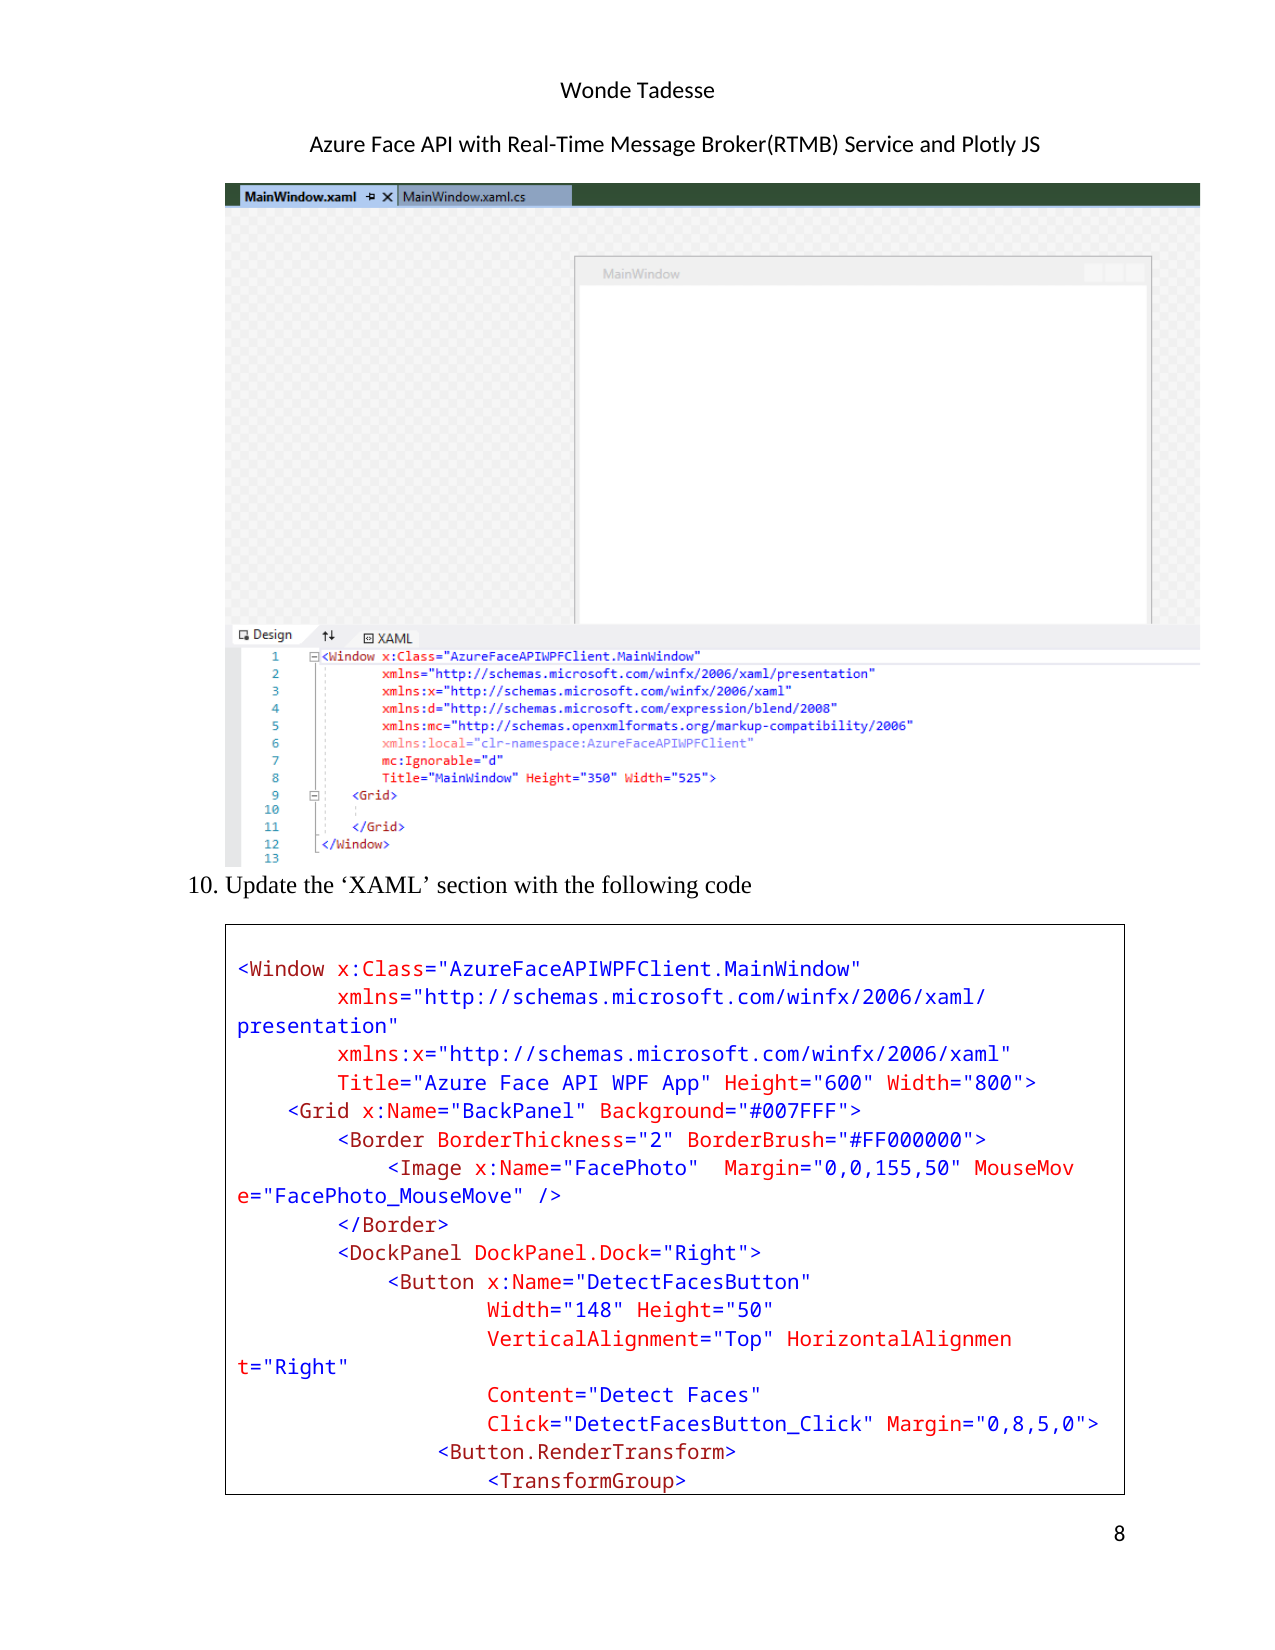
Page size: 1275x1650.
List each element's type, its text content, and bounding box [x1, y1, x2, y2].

picture [225, 183, 1200, 867]
list Update the ‘XAML’ section with the following code [187, 870, 1125, 899]
